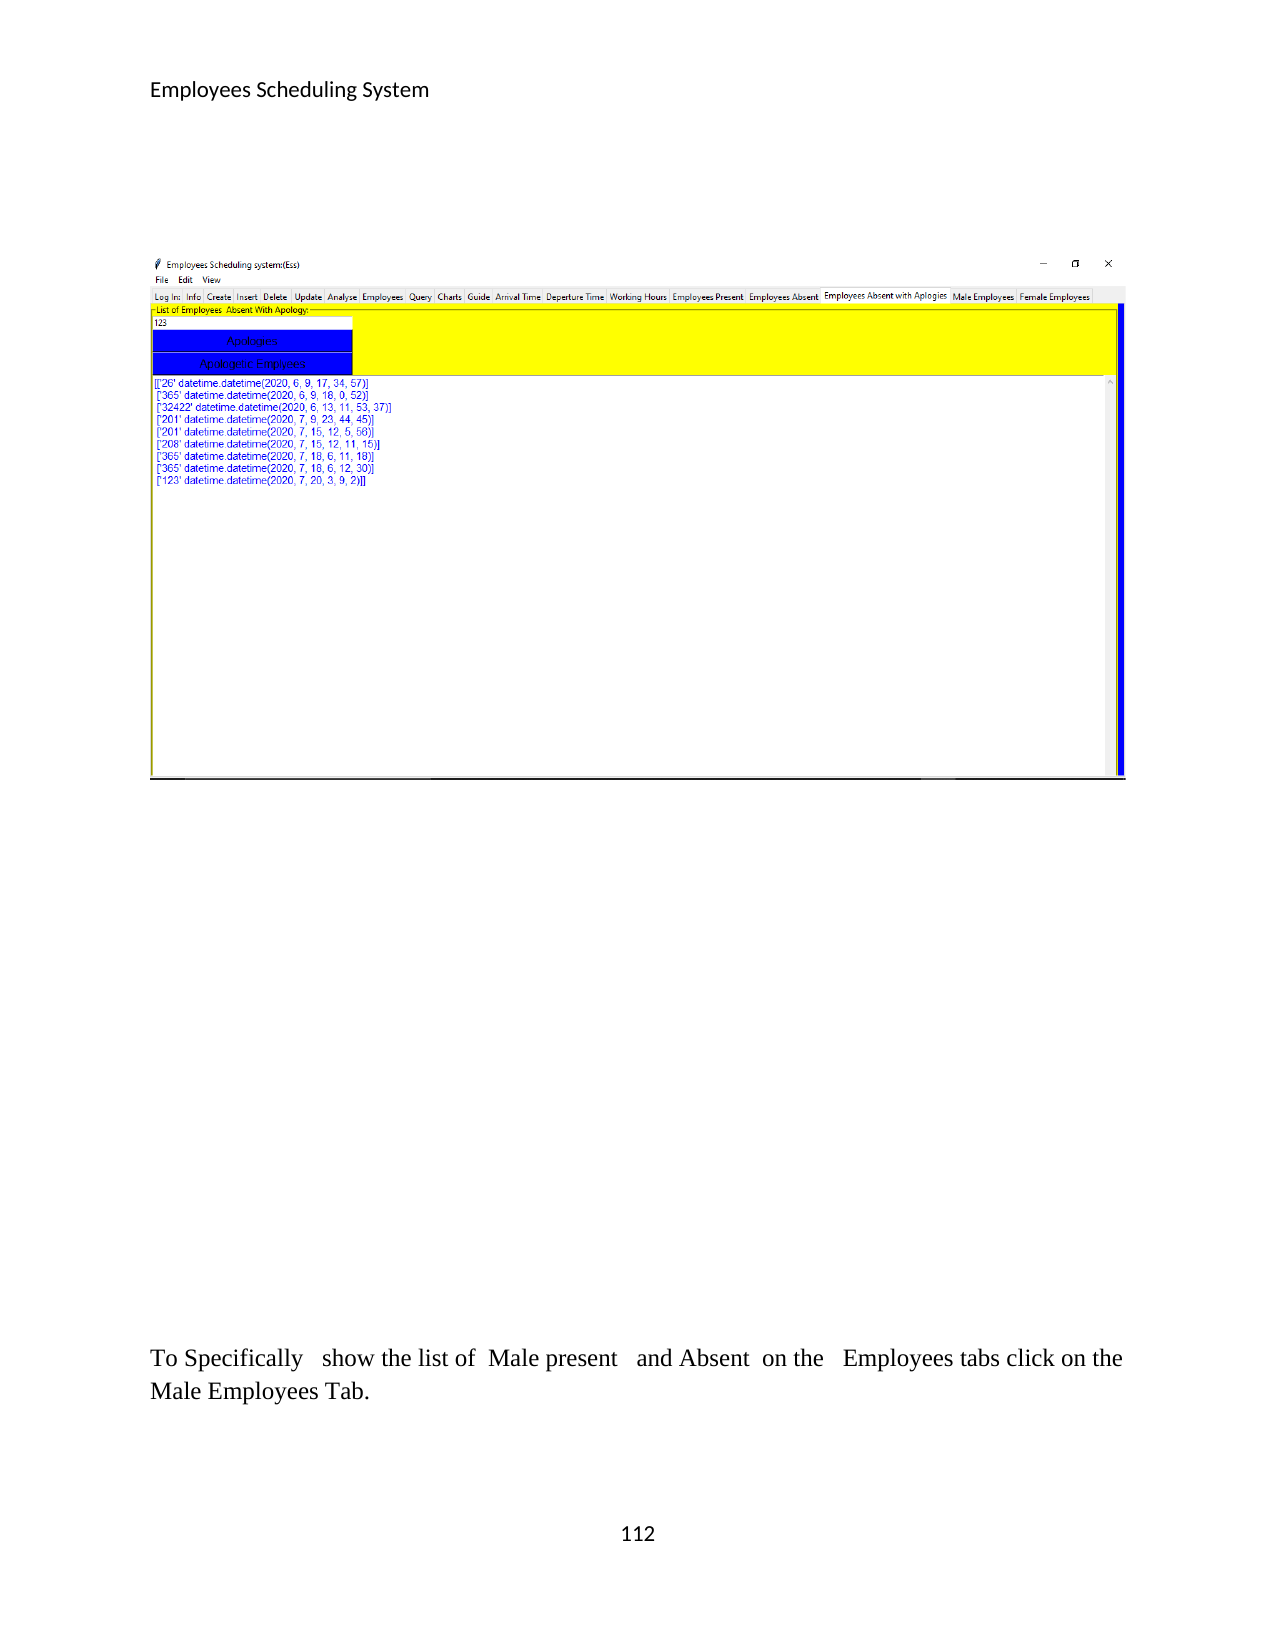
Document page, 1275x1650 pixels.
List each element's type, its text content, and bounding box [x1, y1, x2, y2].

text To Specifically show the list of Male present and Absent on the Employees tabs click on the Male Employees Tab. [150, 1343, 1125, 1405]
picture [150, 256, 1126, 780]
